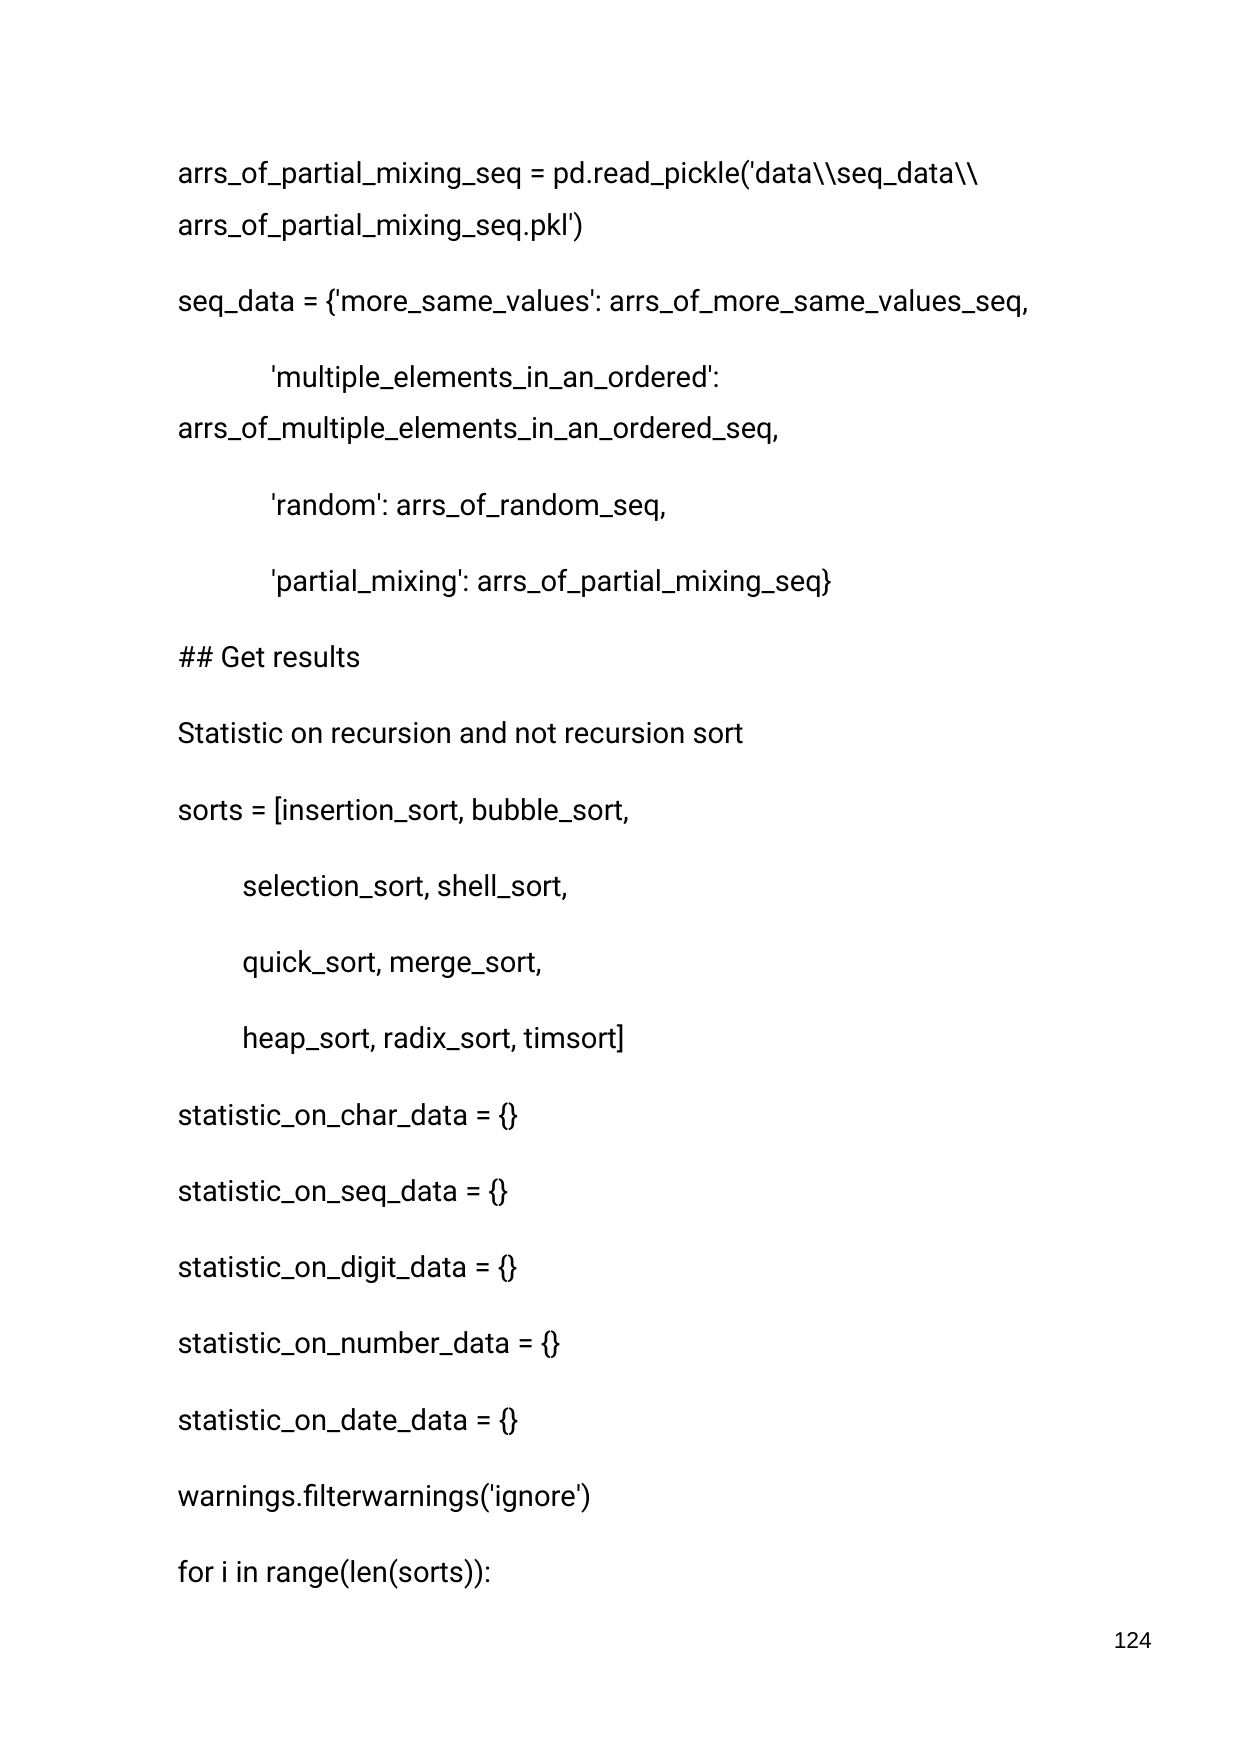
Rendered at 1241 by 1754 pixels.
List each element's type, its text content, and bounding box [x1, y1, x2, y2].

text statistic_on_number_data = {} [177, 1327, 1152, 1361]
text heap_sort, radix_sort, timsort] [177, 1022, 1152, 1056]
text statistic_on_digit_data = {} [177, 1250, 1152, 1284]
text arrs_of_partial_mixing_seq = pd.read_pickle('data\\seq_data\\arrs_of_partial_mixing_seq.pkl') [177, 157, 1152, 242]
text for i in range(len(sorts)): [177, 1555, 1152, 1589]
text Statistic on recursion and not recursion sort [177, 717, 1152, 751]
text statistic_on_seq_data = {} [177, 1174, 1152, 1208]
text 'random': arrs_of_random_seq, [177, 488, 1152, 522]
text statistic_on_date_data = {} [177, 1403, 1152, 1437]
text warnings.filterwarnings('ignore') [177, 1479, 1152, 1513]
text sorts = [insertion_sort, bubble_sort, [177, 793, 1152, 827]
text 'multiple_elements_in_an_ordered': arrs_of_multiple_elements_in_an_ordered_seq, [177, 360, 1152, 446]
text quick_sort, merge_sort, [177, 945, 1152, 979]
text seq_data = {'more_same_values': arrs_of_more_same_values_seq, [177, 284, 1152, 318]
text statistic_on_char_data = {} [177, 1098, 1152, 1132]
text ## Get results [177, 640, 1152, 674]
text 'partial_mixing': arrs_of_partial_mixing_seq} [177, 564, 1152, 598]
text selection_sort, shell_sort, [177, 869, 1152, 903]
